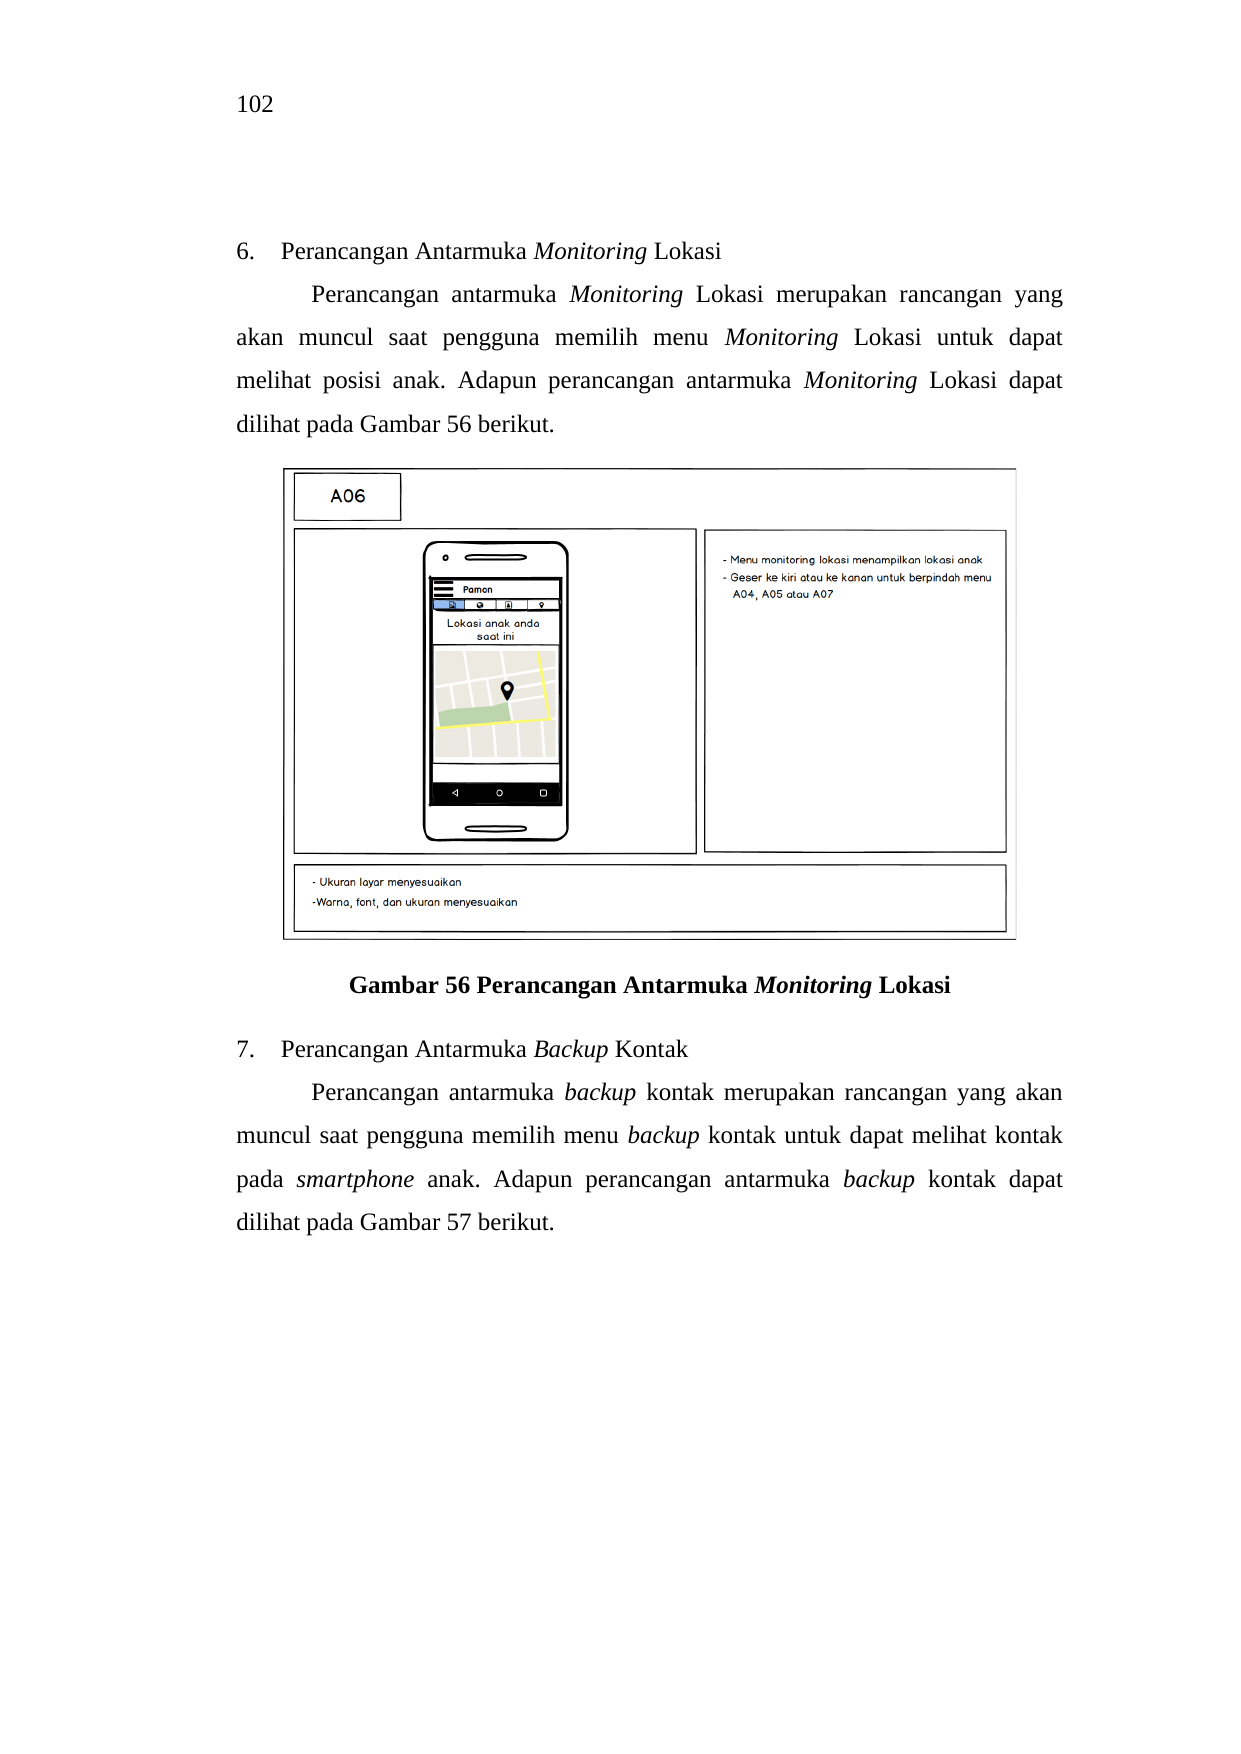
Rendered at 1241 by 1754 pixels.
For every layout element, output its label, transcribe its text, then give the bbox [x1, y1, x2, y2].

text Perancangan antarmuka Monitoring Lokasi merupakan rancangan yang akan muncul saat pengguna memilih menu Monitoring Lokasi untuk dapat melihat posisi anak. Adapun perancangan antarmuka Monitoring Lokasi dapat dilihat pada Gambar 56 berikut. [236, 279, 1063, 437]
list Perancangan Antarmuka Backup Kontak [236, 1034, 1063, 1063]
list Perancangan Antarmuka Monitoring Lokasi [236, 236, 1063, 265]
text Perancangan antarmuka backup kontak merupakan rancangan yang akan muncul saat pengguna memilih menu backup kontak untuk dapat melihat kontak pada smartphone anak. Adapun perancangan antarmuka backup kontak dapat dilihat pada Gambar 57 berikut. [236, 1077, 1063, 1236]
picture [283, 468, 1017, 940]
